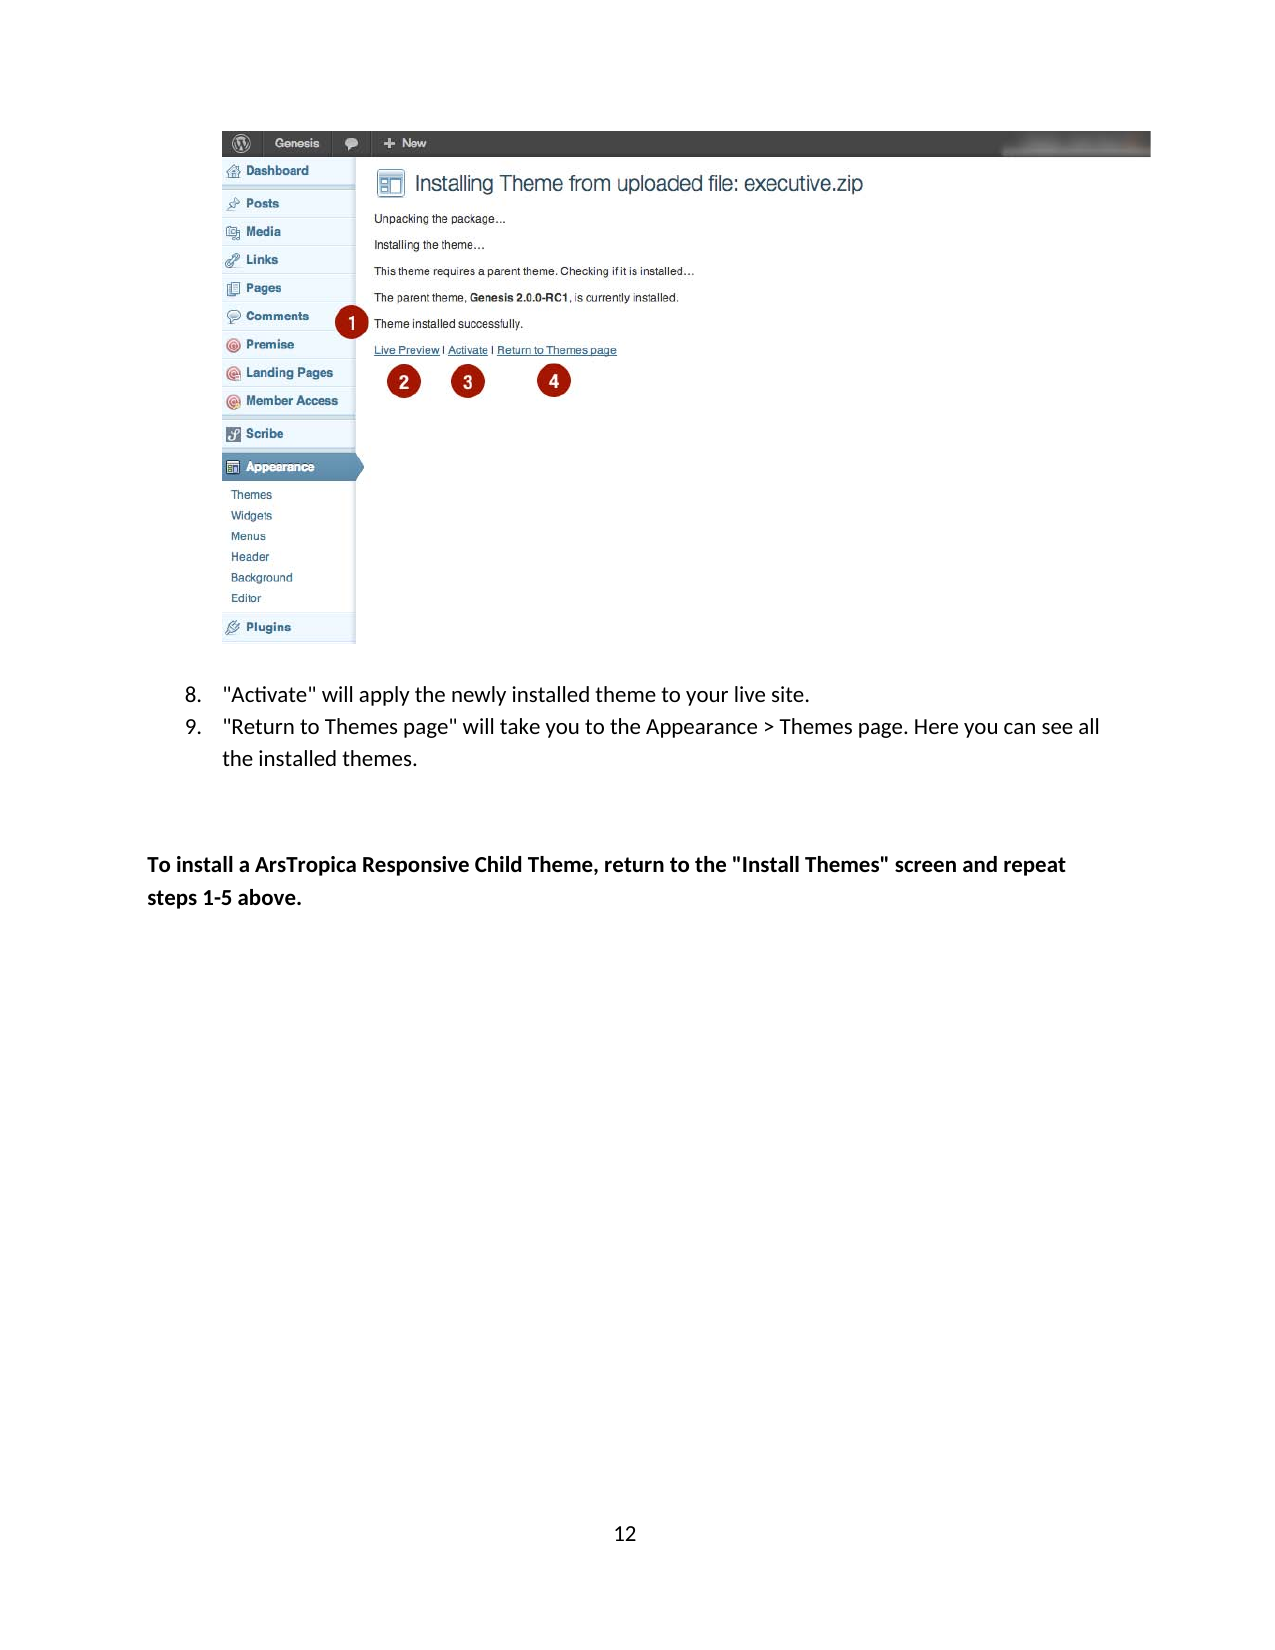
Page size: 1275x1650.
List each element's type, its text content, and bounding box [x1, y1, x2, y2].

picture [222, 131, 1151, 644]
list "Return to Themes page" will take you to the Appearance > Themes page. Here you can see all the installed themes. [184, 712, 1102, 772]
text To install a ArsTropica Responsive Child Theme, return to the "Install Themes" screen and repeat steps 1-5 above. [147, 850, 1102, 911]
list "Activate" will apply the newly installed theme to your live site. [184, 680, 1102, 708]
